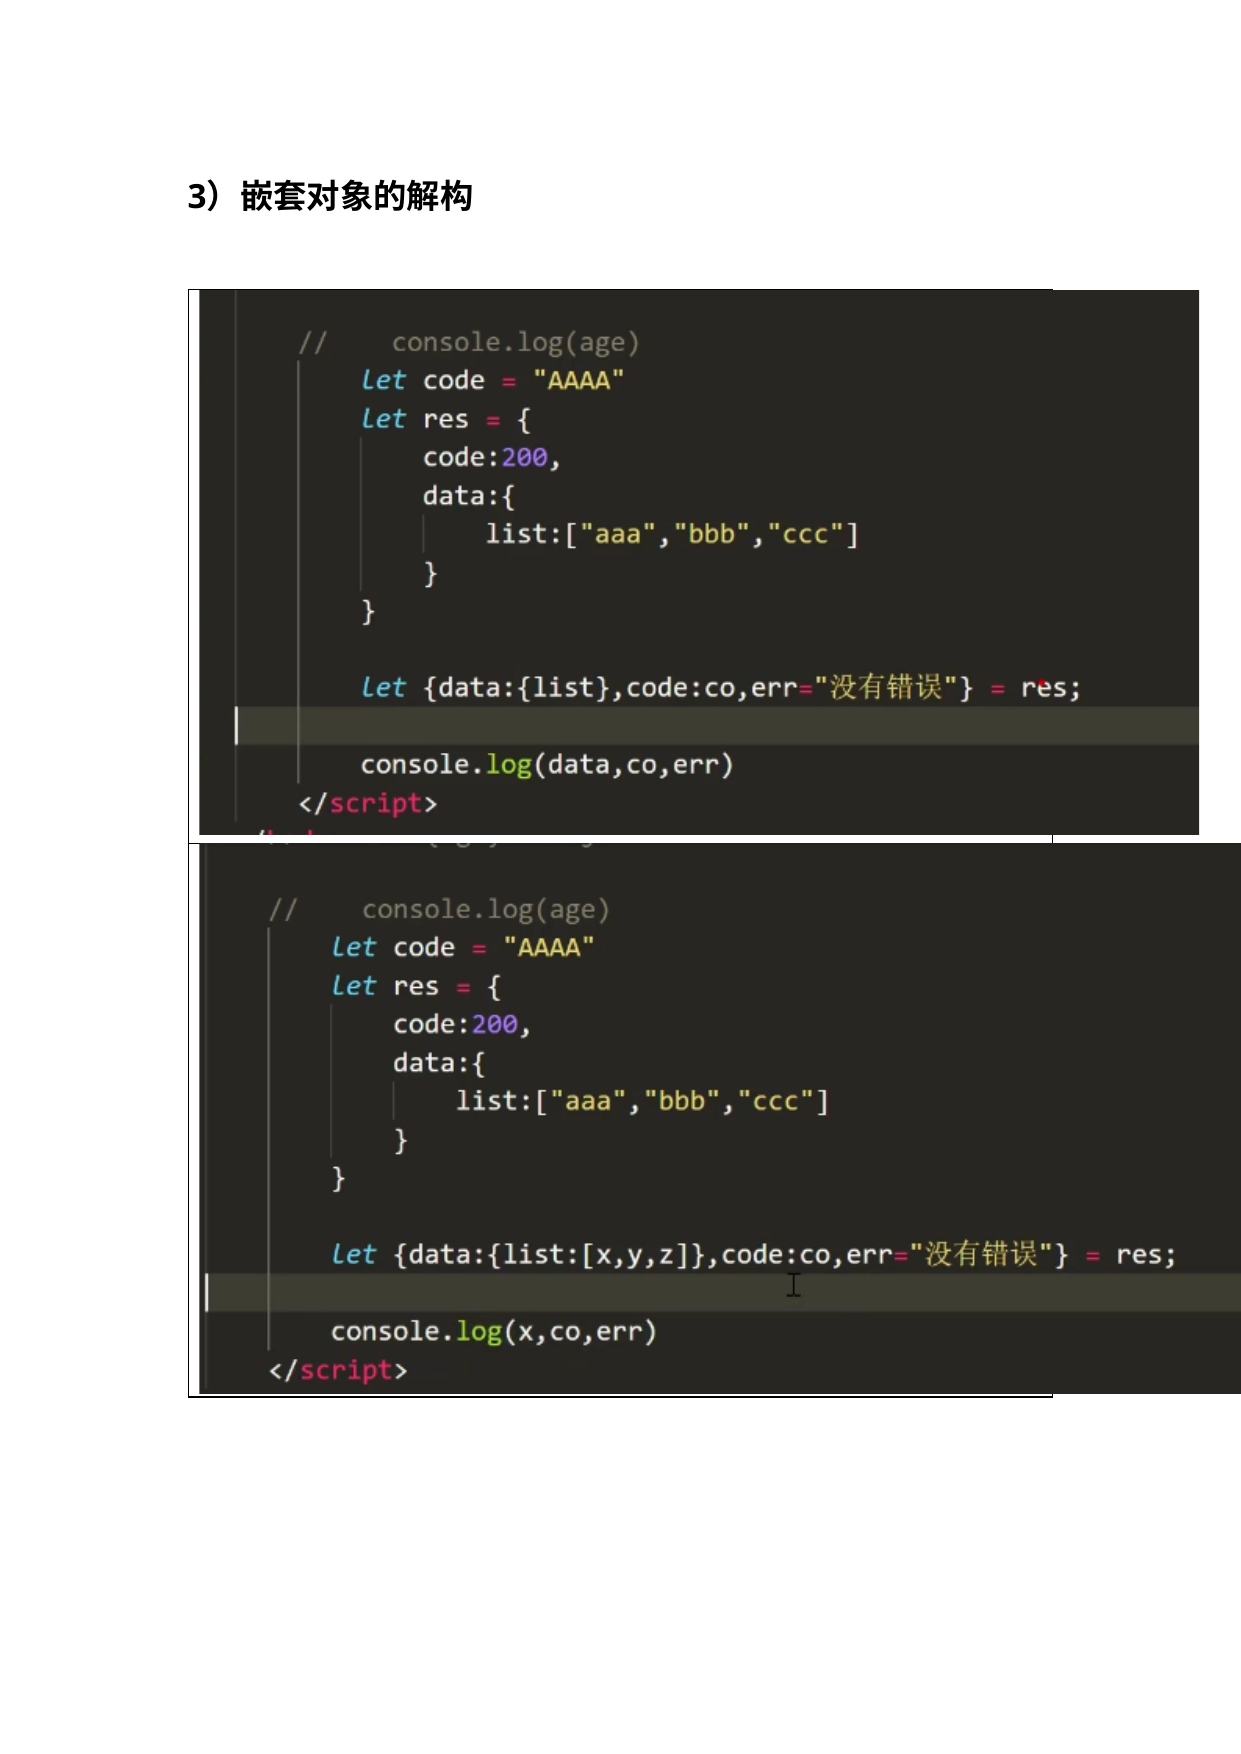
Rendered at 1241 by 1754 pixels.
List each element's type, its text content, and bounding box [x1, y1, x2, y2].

picture [199, 290, 1200, 835]
picture [199, 843, 1241, 1394]
subtitle 3）嵌套对象的解构 [187, 162, 1053, 227]
table_header [189, 290, 1052, 843]
table_cell [189, 844, 1052, 1396]
